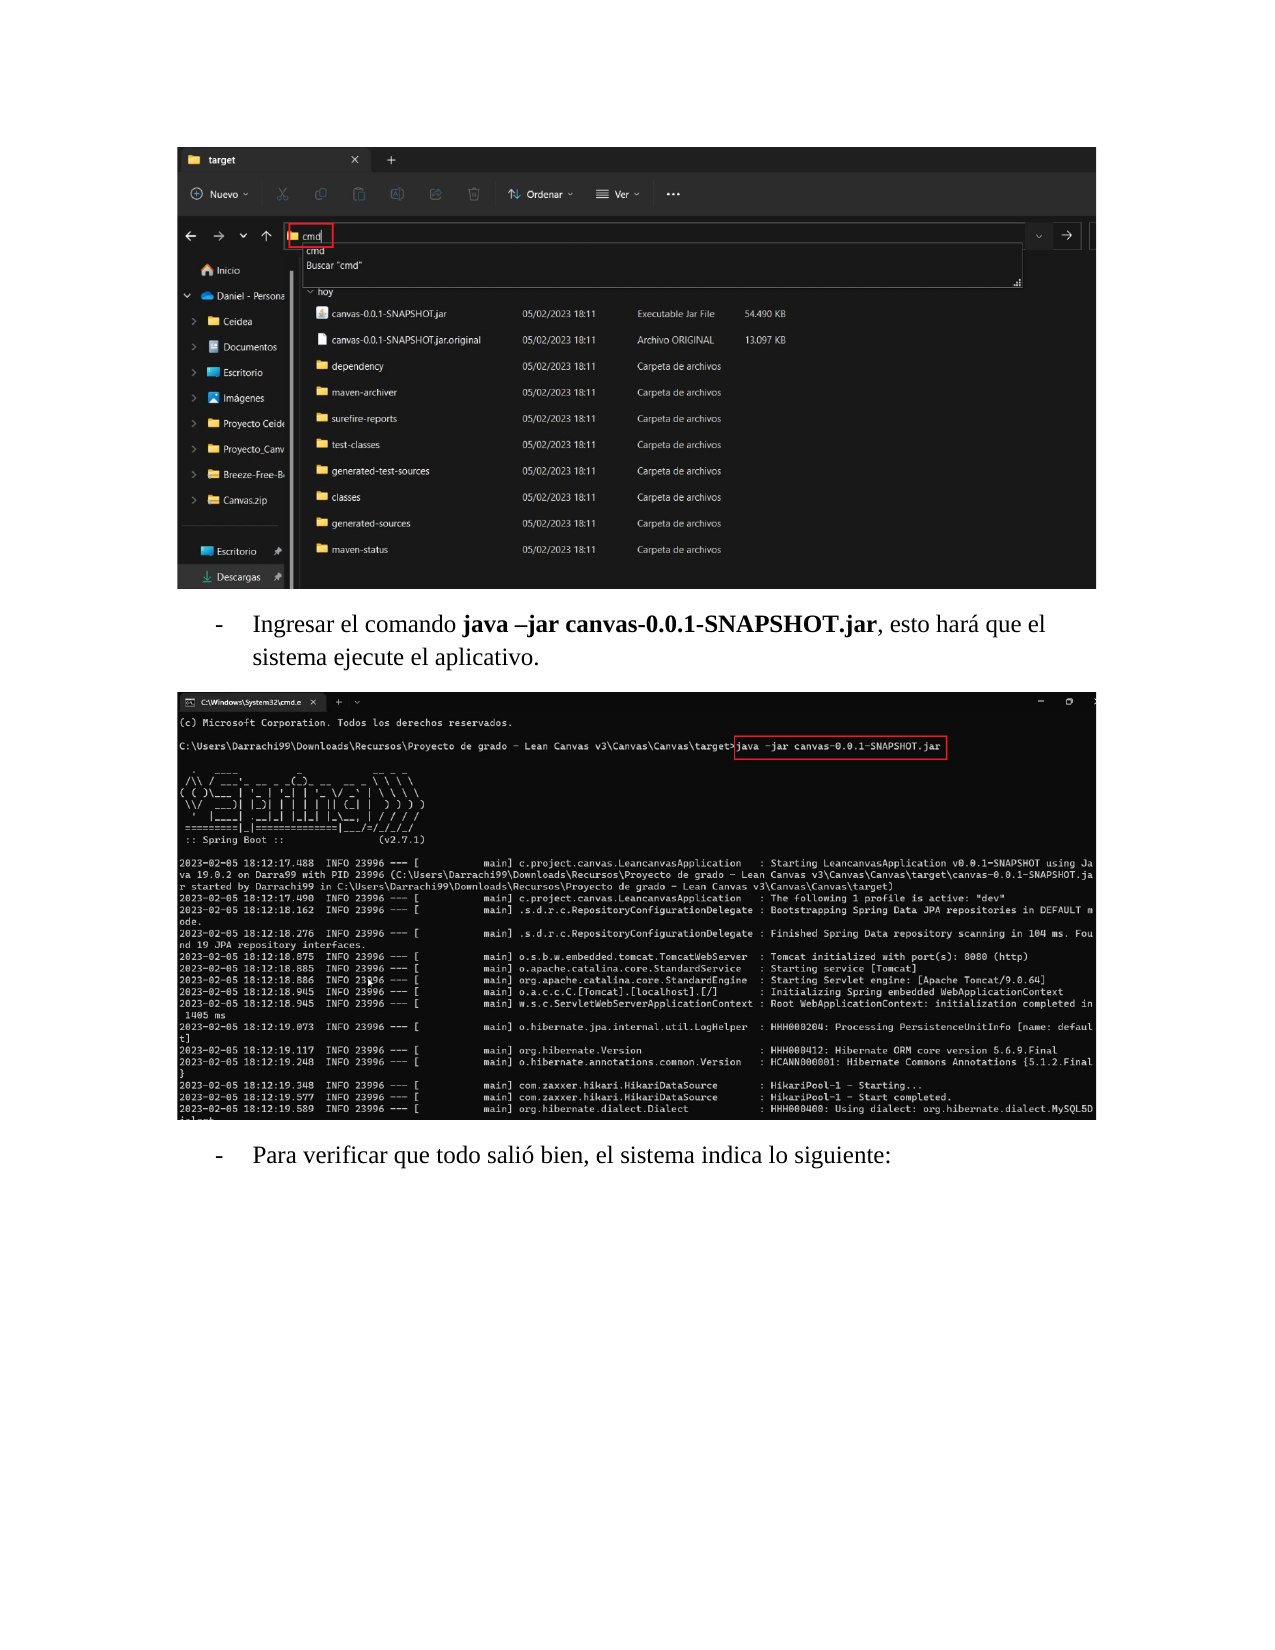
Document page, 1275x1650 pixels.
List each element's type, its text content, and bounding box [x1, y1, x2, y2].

list Ingresar el comando java –jar canvas-0.0.1-SNAPSHOT.jar, esto hará que el sistema ejecute el aplicativo. [215, 609, 1098, 671]
picture [177, 147, 1097, 589]
picture [177, 692, 1097, 1120]
list Para verificar que todo salió bien, el sistema indica lo siguiente: [215, 1141, 1098, 1169]
